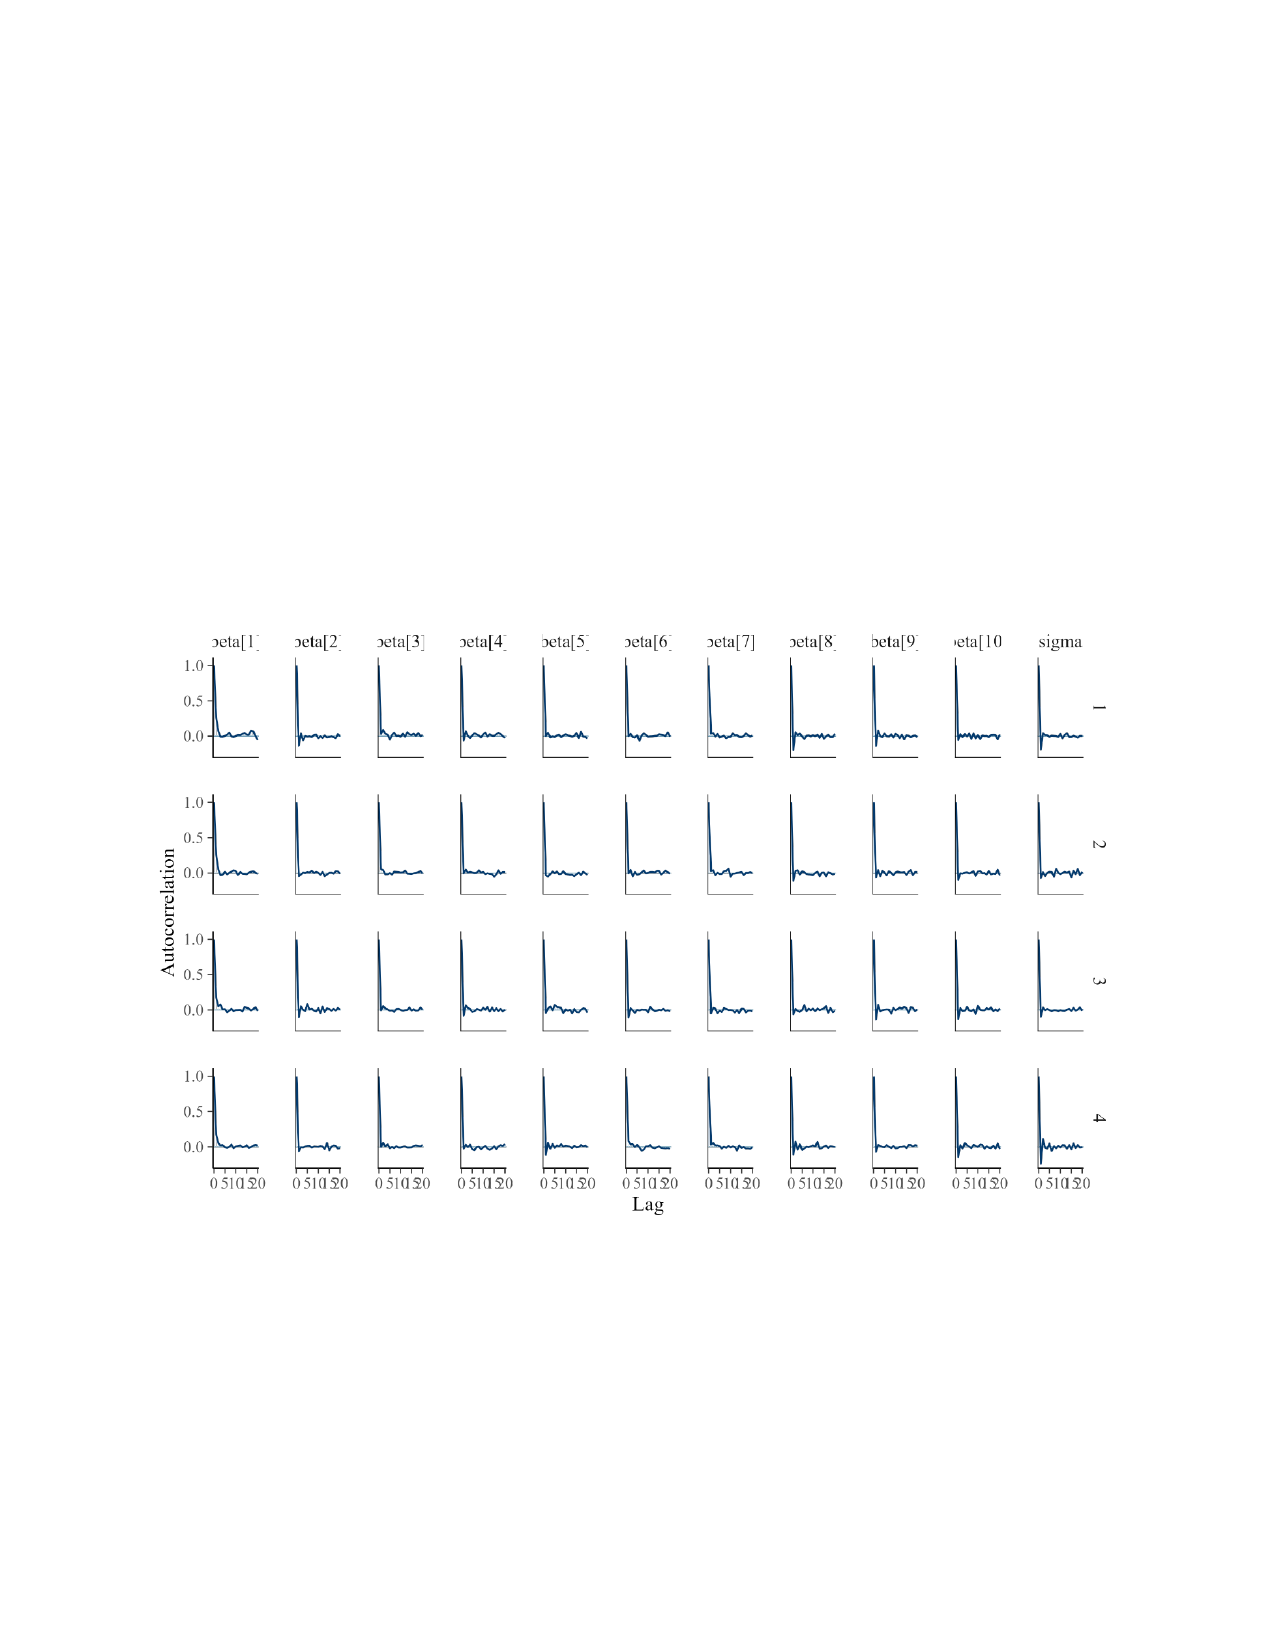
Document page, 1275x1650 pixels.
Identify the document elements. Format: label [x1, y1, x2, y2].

picture [151, 623, 1116, 1221]
